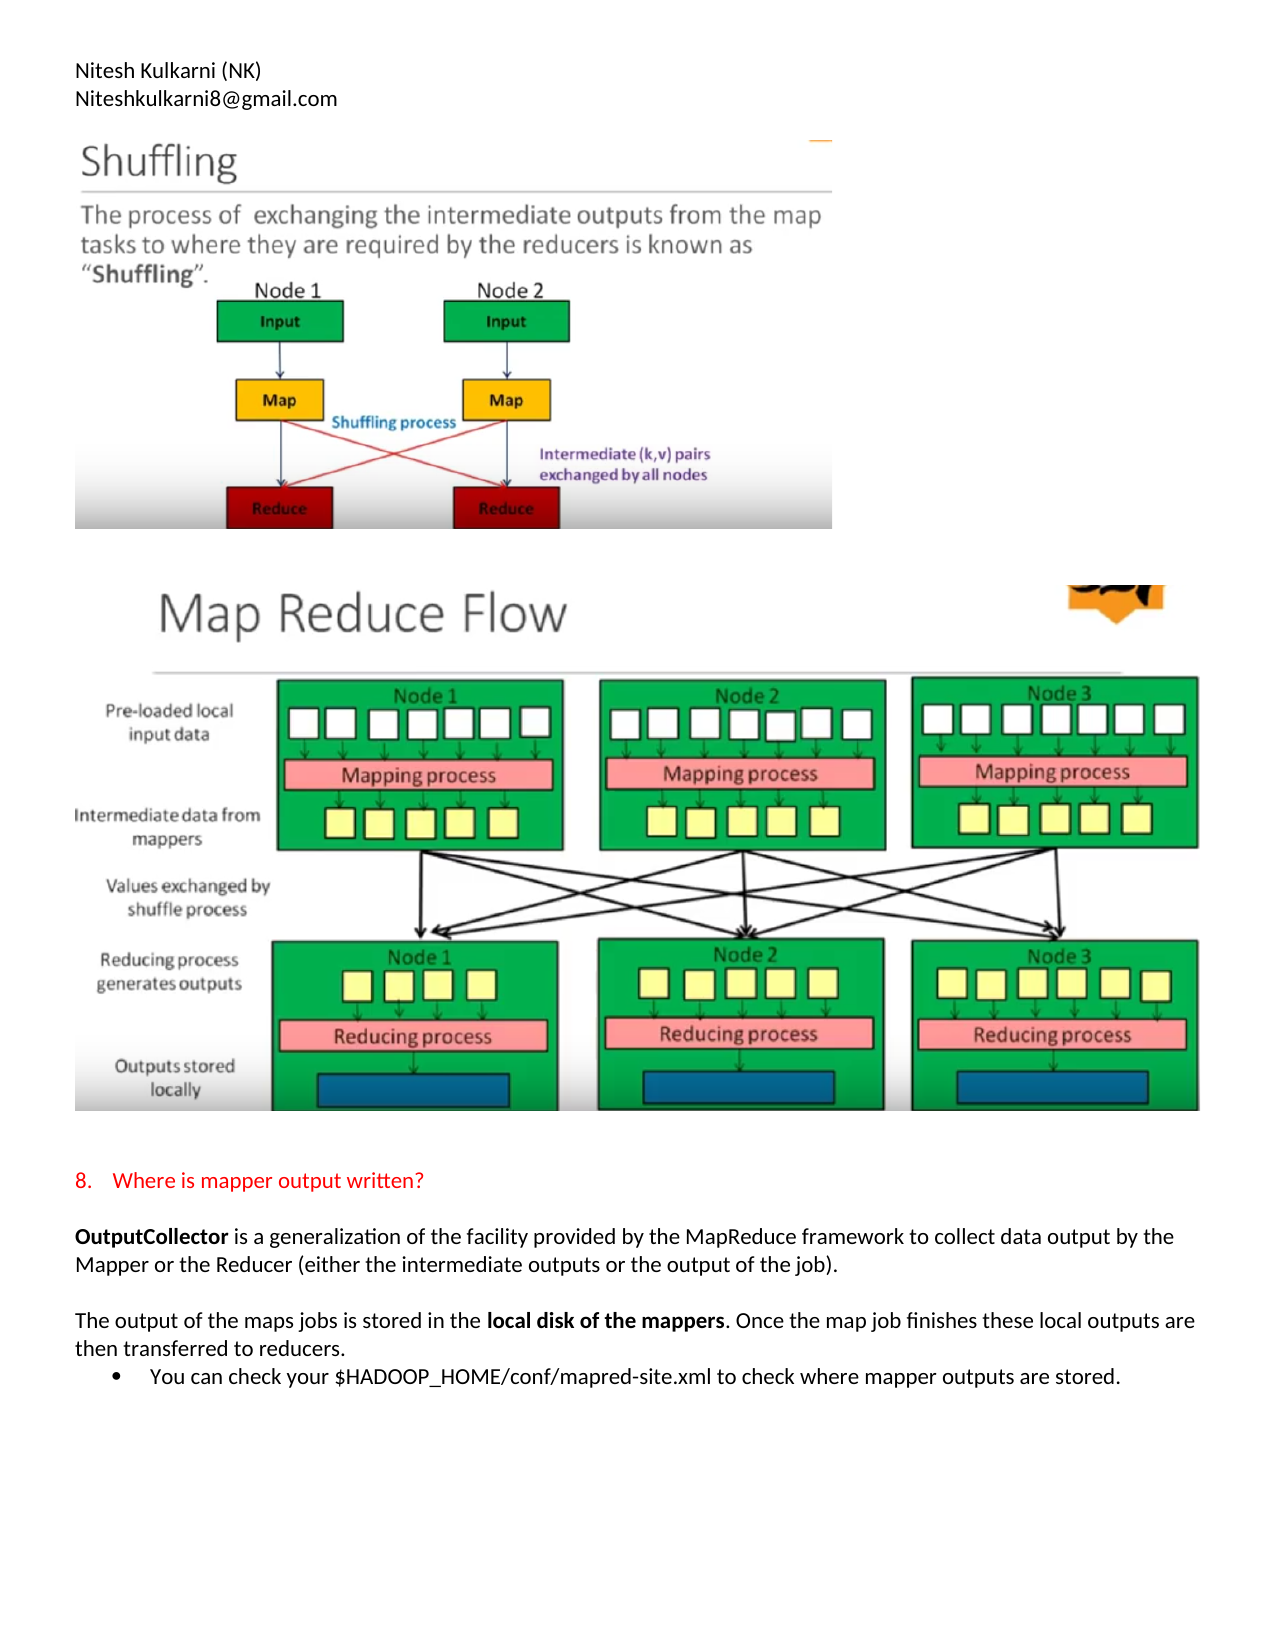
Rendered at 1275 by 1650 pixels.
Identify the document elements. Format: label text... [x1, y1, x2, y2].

list You can check your $HADOOP_HOME/conf/mapred-site.xml to check where mapper outputs are stored. [112, 1362, 1200, 1390]
picture [75, 585, 1200, 1111]
text OutputCollector is a generalization of the facility provided by the MapReduce framework to collect data output by the Mapper or the Reducer (either the intermediate outputs or the output of the job). [75, 1222, 1200, 1278]
list Where is mapper output written? [75, 1166, 1200, 1194]
text The output of the maps jobs is stored in the local disk of the mappers. Once the map job finishes these local outputs are then transferred to reducers. [75, 1306, 1200, 1362]
picture [75, 140, 833, 529]
